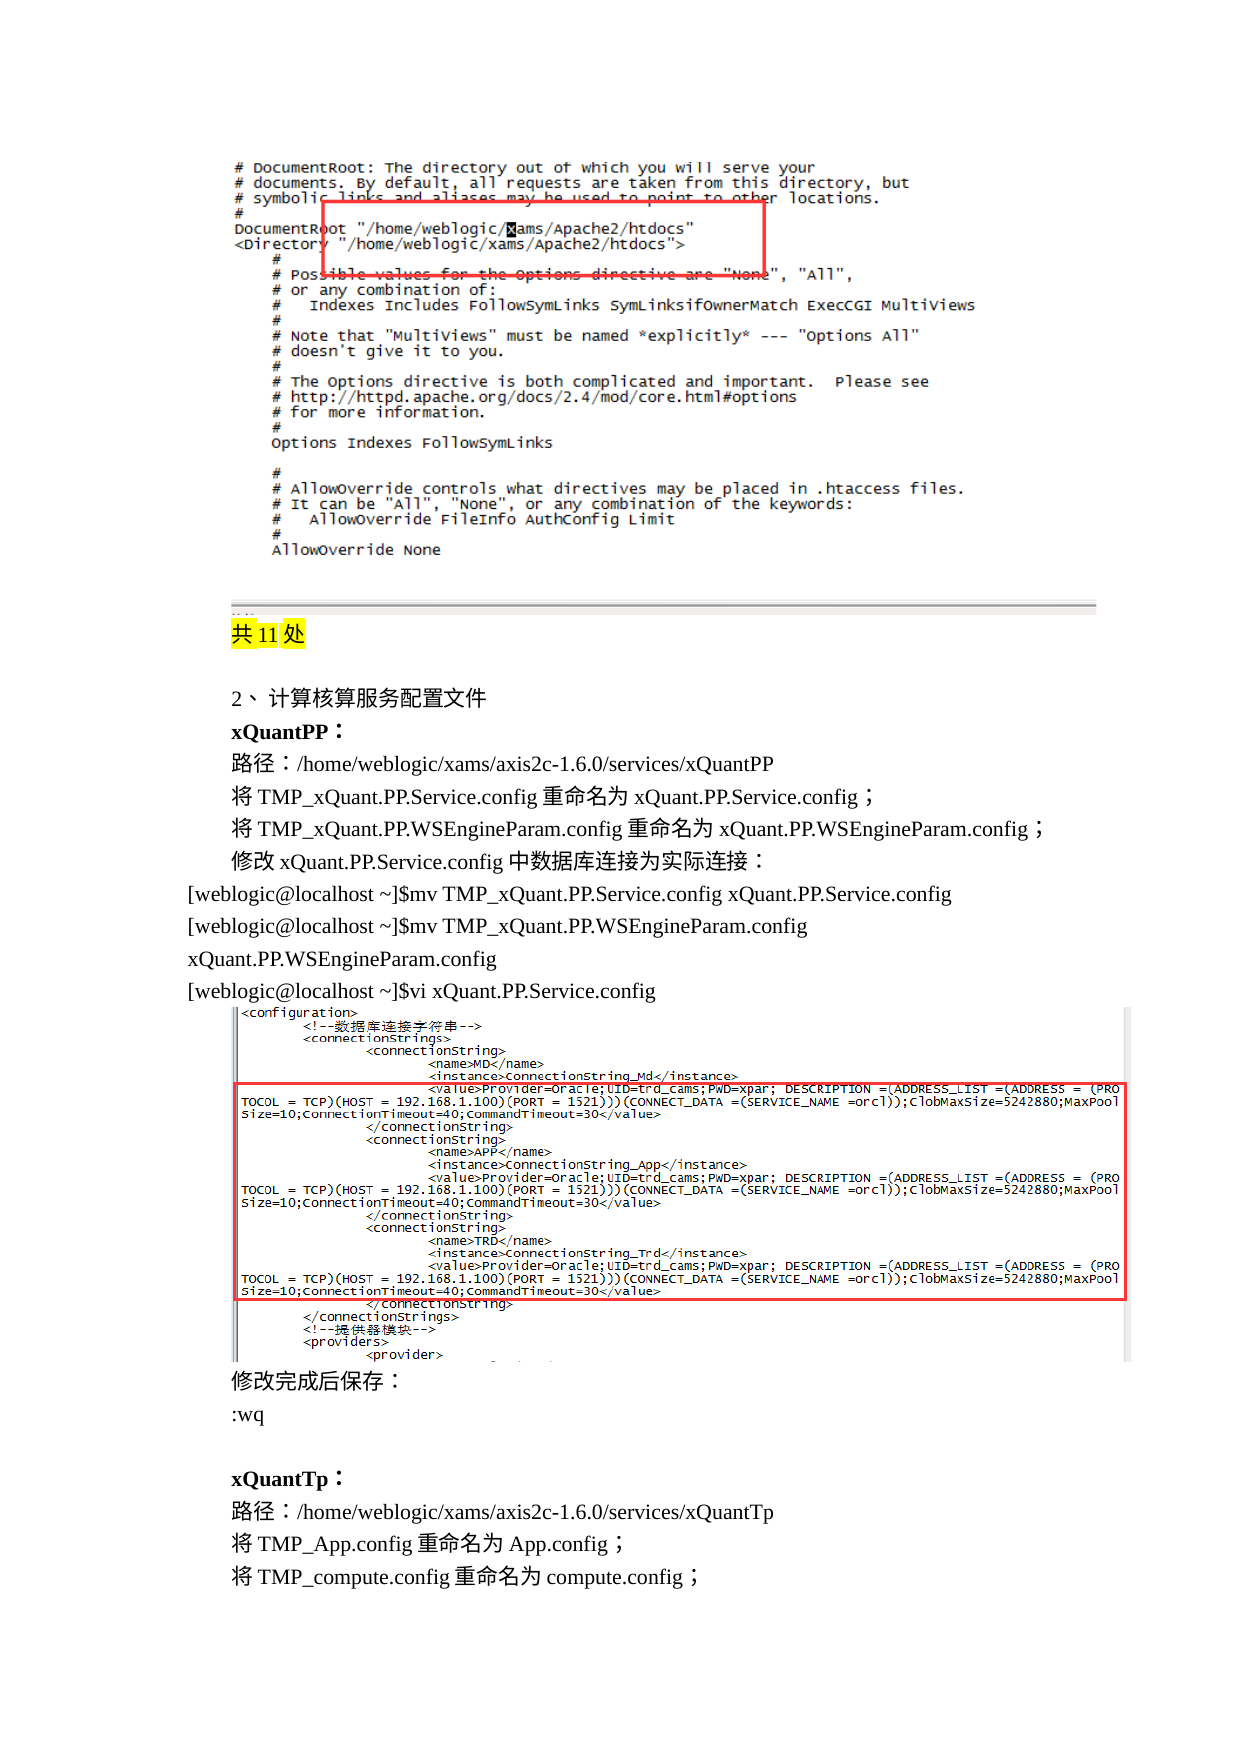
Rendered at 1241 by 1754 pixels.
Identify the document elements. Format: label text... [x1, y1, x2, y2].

text [weblogic@localhost ~]$mv TMP_xQuant.PP.Service.config xQuant.PP.Service.config [187, 877, 1053, 909]
text [weblogic@localhost ~]$mv TMP_xQuant.PP.WSEngineParam.config xQuant.PP.WSEngineParam.config [187, 909, 1053, 974]
text 修改xQuant.PP.Service.config中数据库连接为实际连接： [187, 844, 1053, 877]
text 路径：/home/weblogic/xams/axis2c-1.6.0/services/xQuantTp [187, 1494, 1053, 1527]
text 将TMP_App.config重命名为App.config； [187, 1527, 1053, 1559]
text 将TMP_compute.config重命名为compute.config； [187, 1559, 1053, 1592]
text xQuantTp： [187, 1462, 1053, 1494]
text [weblogic@localhost ~]$vi xQuant.PP.Service.config [187, 974, 1053, 1007]
text 将TMP_xQuant.PP.Service.config重命名为xQuant.PP.Service.config； [187, 779, 1053, 812]
list 计算核算服务配置文件 [231, 682, 1053, 714]
text 路径：/home/weblogic/xams/axis2c-1.6.0/services/xQuantPP [187, 747, 1053, 779]
picture [231, 162, 1097, 615]
picture [231, 1007, 1132, 1362]
text :wq [187, 1397, 1053, 1429]
text 修改完成后保存： [187, 1364, 1053, 1397]
text 共11处 [187, 617, 1053, 649]
text 将TMP_xQuant.PP.WSEngineParam.config重命名为xQuant.PP.WSEngineParam.config； [187, 812, 1053, 844]
text xQuantPP： [187, 714, 1053, 747]
